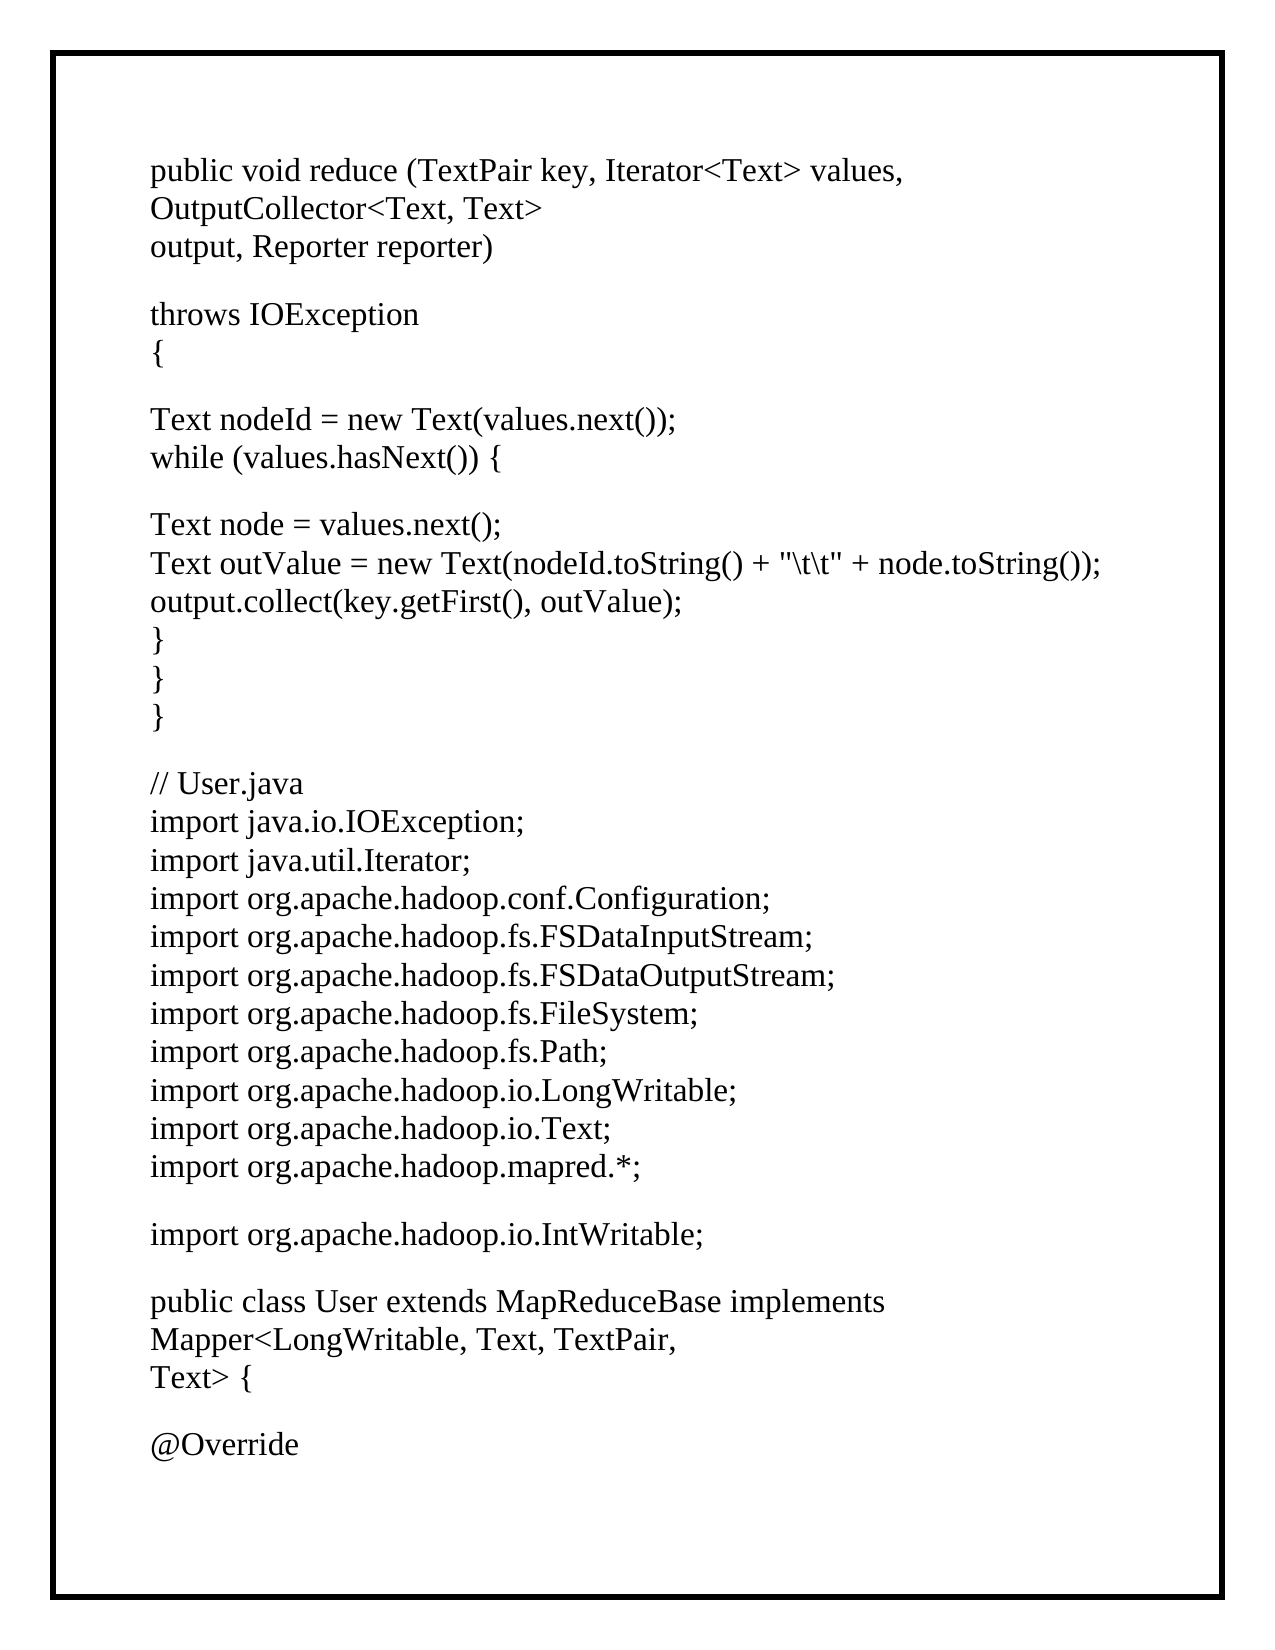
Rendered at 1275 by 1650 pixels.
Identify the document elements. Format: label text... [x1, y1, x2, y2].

text import org.apache.hadoop.mapred.*; [150, 1147, 1125, 1185]
text import org.apache.hadoop.conf.Configuration; [150, 878, 1125, 917]
text import org.apache.hadoop.fs.FileSystem; [150, 993, 1125, 1032]
text // User.java [150, 763, 1125, 802]
text public class User extends MapReduceBase implements Mapper<LongWritable, Text, TextPair, [150, 1281, 1125, 1357]
text @Override [150, 1424, 1125, 1463]
text } [150, 696, 1125, 734]
text Text nodeId = new Text(values.next()); [150, 399, 1125, 437]
text import org.apache.hadoop.fs.FSDataOutputStream; [150, 955, 1125, 993]
text while (values.hasNext()) { [150, 437, 1125, 476]
text output.collect(key.getFirst(), outValue); [150, 581, 1125, 619]
text throws IOException [150, 294, 1125, 332]
text Text> { [150, 1357, 1125, 1396]
text import org.apache.hadoop.io.Text; [150, 1108, 1125, 1147]
text Text node = values.next(); [150, 504, 1125, 543]
text import org.apache.hadoop.fs.Path; [150, 1032, 1125, 1070]
text } [150, 619, 1125, 658]
text import java.util.Iterator; [150, 840, 1125, 878]
text public void reduce (TextPair key, Iterator<Text> values, OutputCollector<Text, Text> [150, 150, 1125, 227]
text import org.apache.hadoop.fs.FSDataInputStream; [150, 917, 1125, 955]
text output, Reporter reporter) [150, 227, 1125, 265]
text import org.apache.hadoop.io.LongWritable; [150, 1070, 1125, 1108]
text import java.io.IOException; [150, 802, 1125, 840]
text } [150, 658, 1125, 696]
text Text outValue = new Text(nodeId.toString() + "\t\t" + node.toString()); [150, 543, 1125, 581]
text import org.apache.hadoop.io.IntWritable; [150, 1214, 1125, 1252]
text { [150, 332, 1125, 370]
